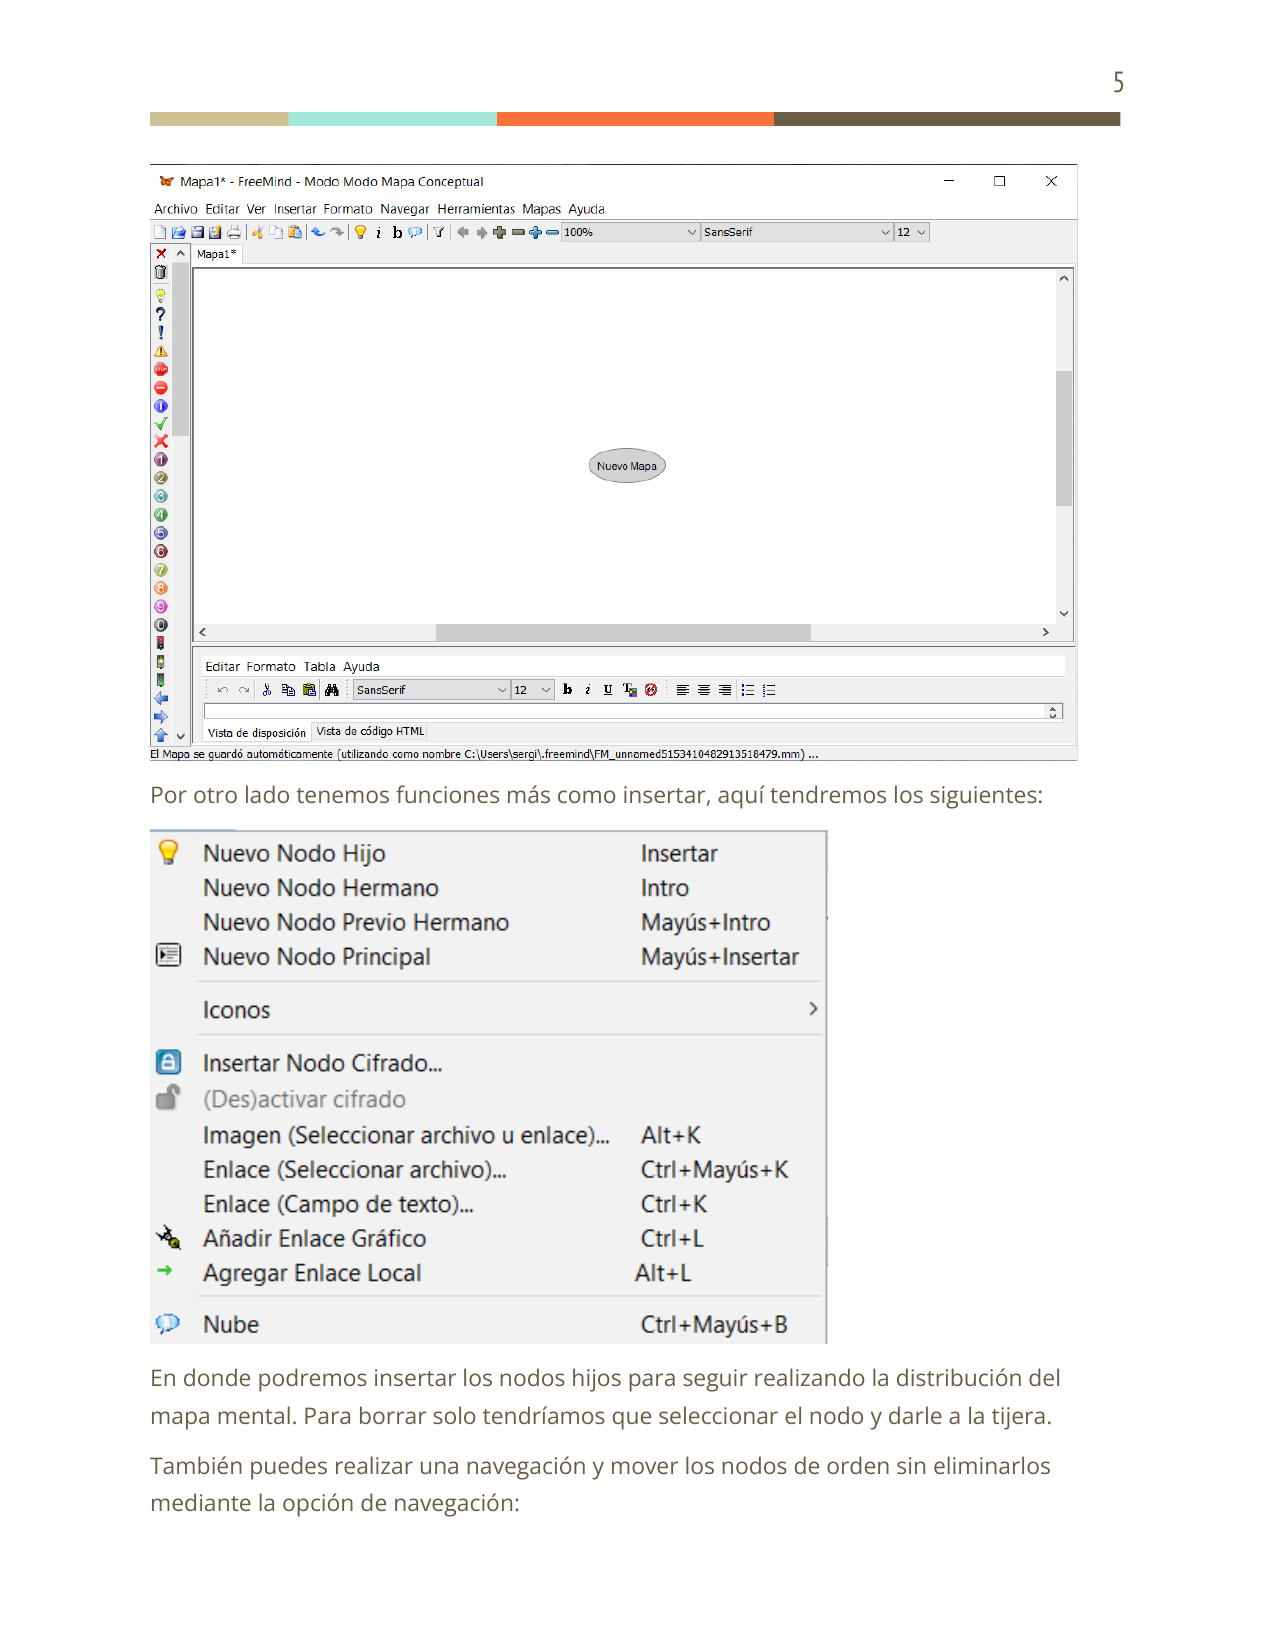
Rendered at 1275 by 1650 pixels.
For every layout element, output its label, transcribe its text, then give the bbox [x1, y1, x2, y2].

text Por otro lado tenemos funciones más como insertar, aquí tendremos los siguientes: [150, 779, 1125, 811]
text También puedes realizar una navegación y mover los nodos de orden sin eliminarlos mediante la opción de navegación: [150, 1450, 1125, 1518]
picture [150, 112, 1121, 126]
picture [150, 164, 1078, 761]
picture [150, 829, 829, 1344]
text En donde podremos insertar los nodos hijos para seguir realizando la distribución del mapa mental. Para borrar solo tendríamos que seleccionar el nodo y darle a la tijera. [150, 1362, 1125, 1431]
